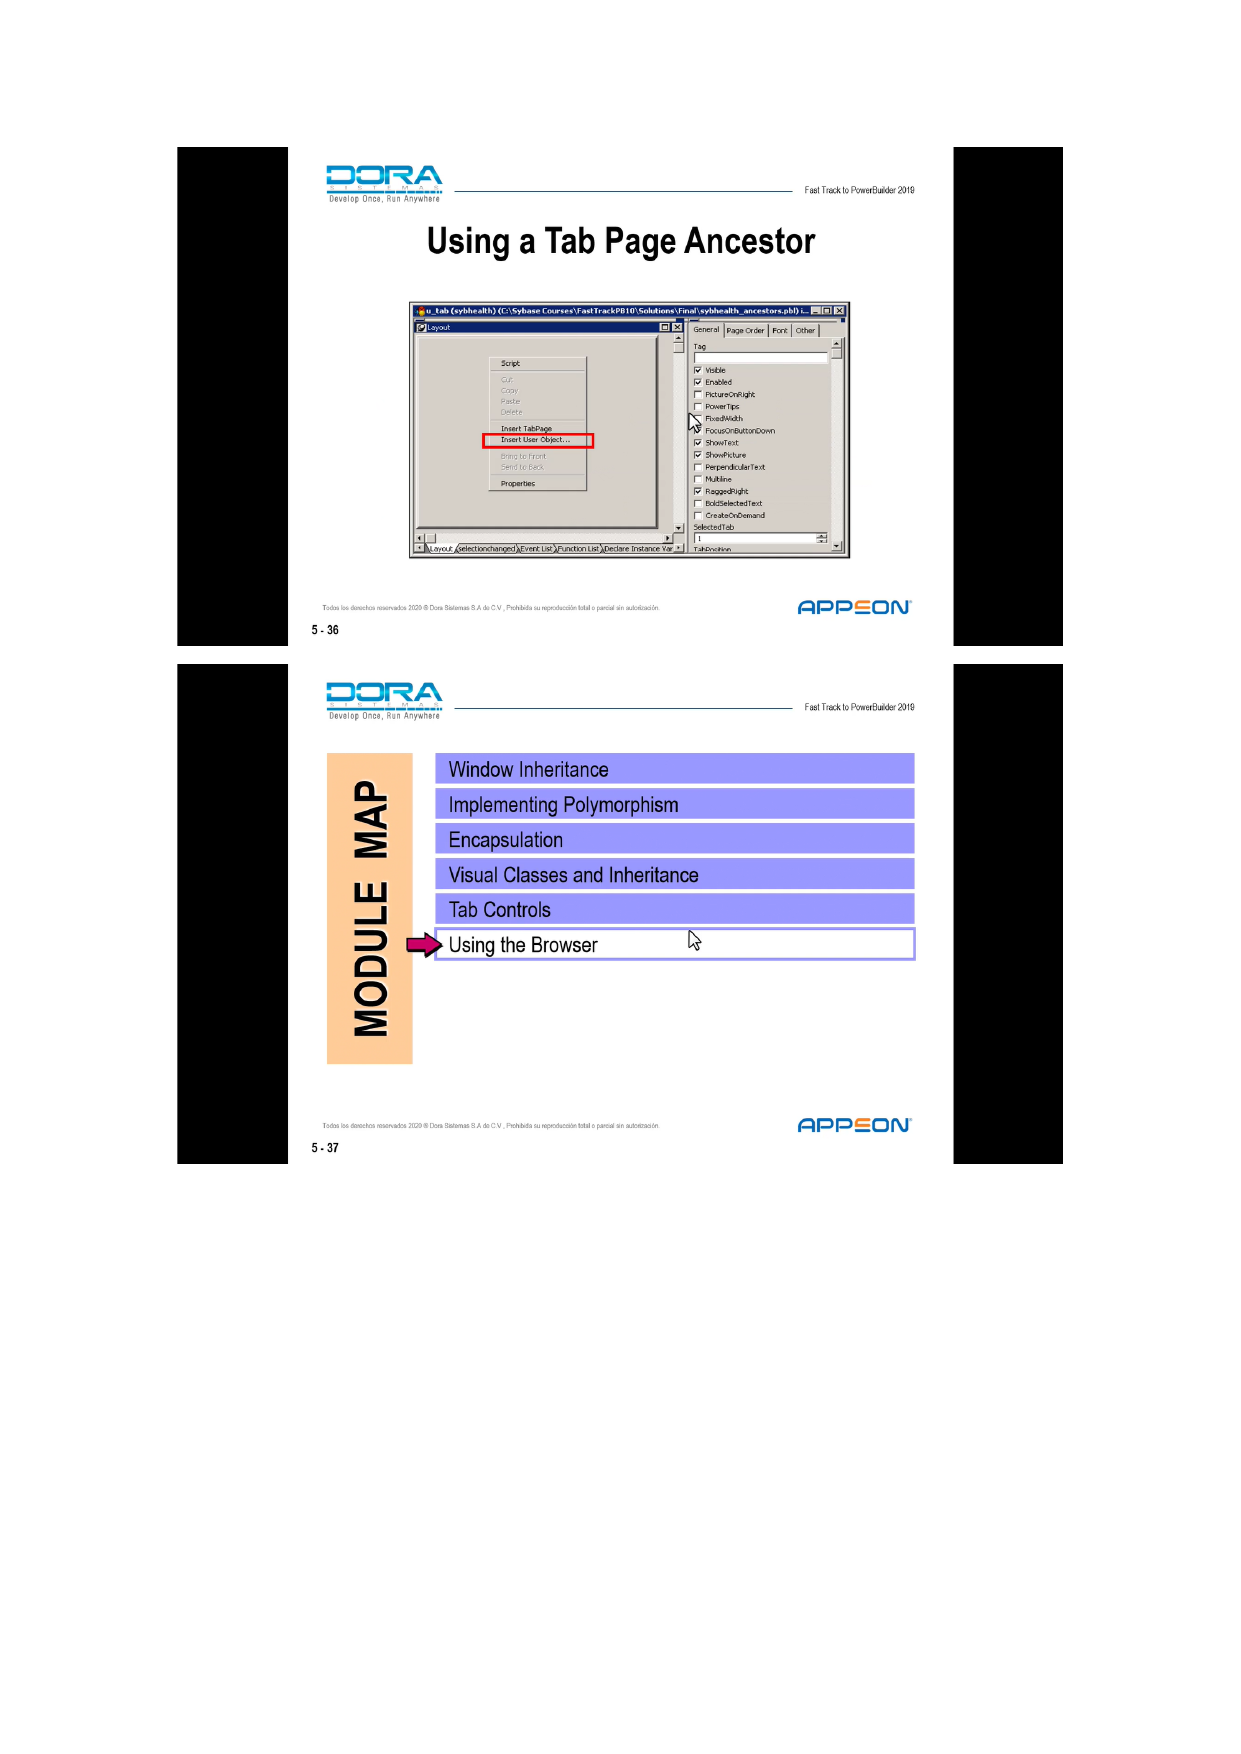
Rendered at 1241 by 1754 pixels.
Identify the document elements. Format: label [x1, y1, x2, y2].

picture [177, 147, 1063, 646]
picture [177, 664, 1063, 1164]
